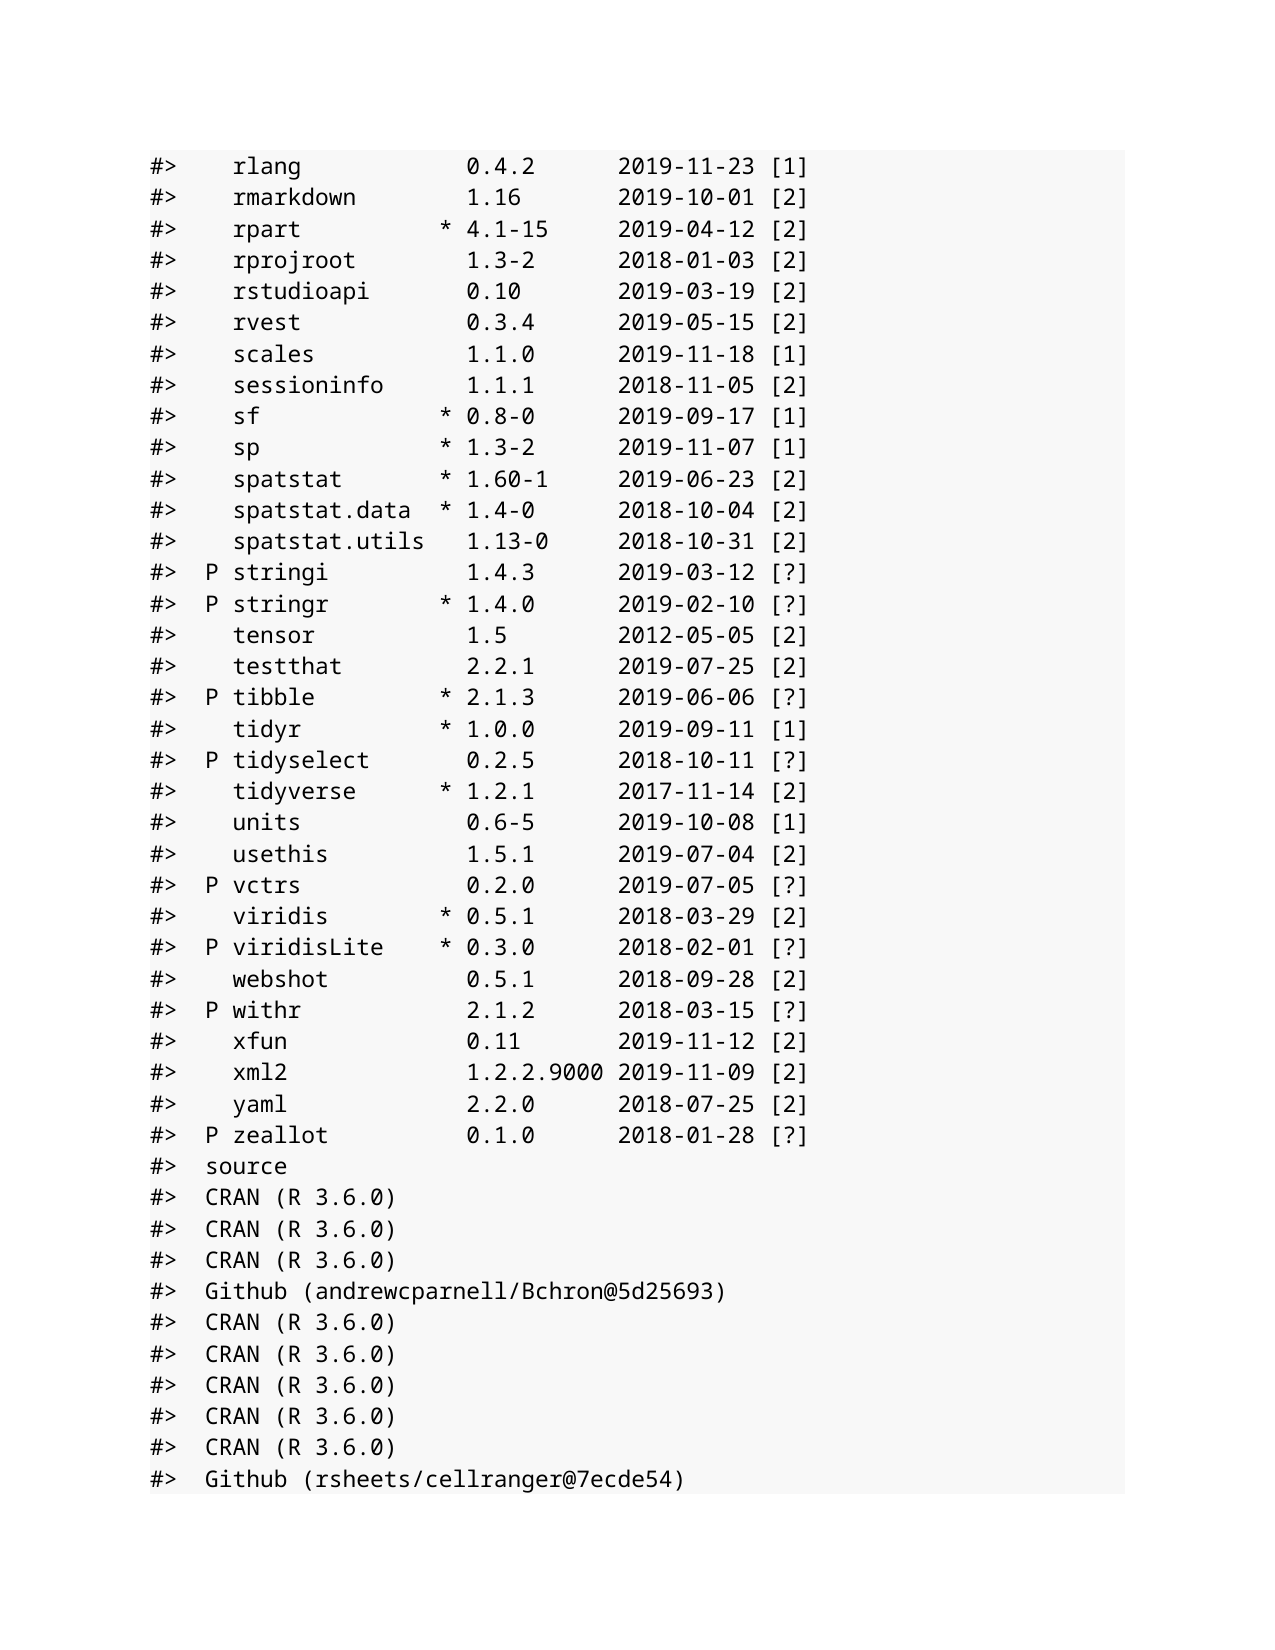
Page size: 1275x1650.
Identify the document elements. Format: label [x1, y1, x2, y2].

text [150, 150, 1125, 1494]
